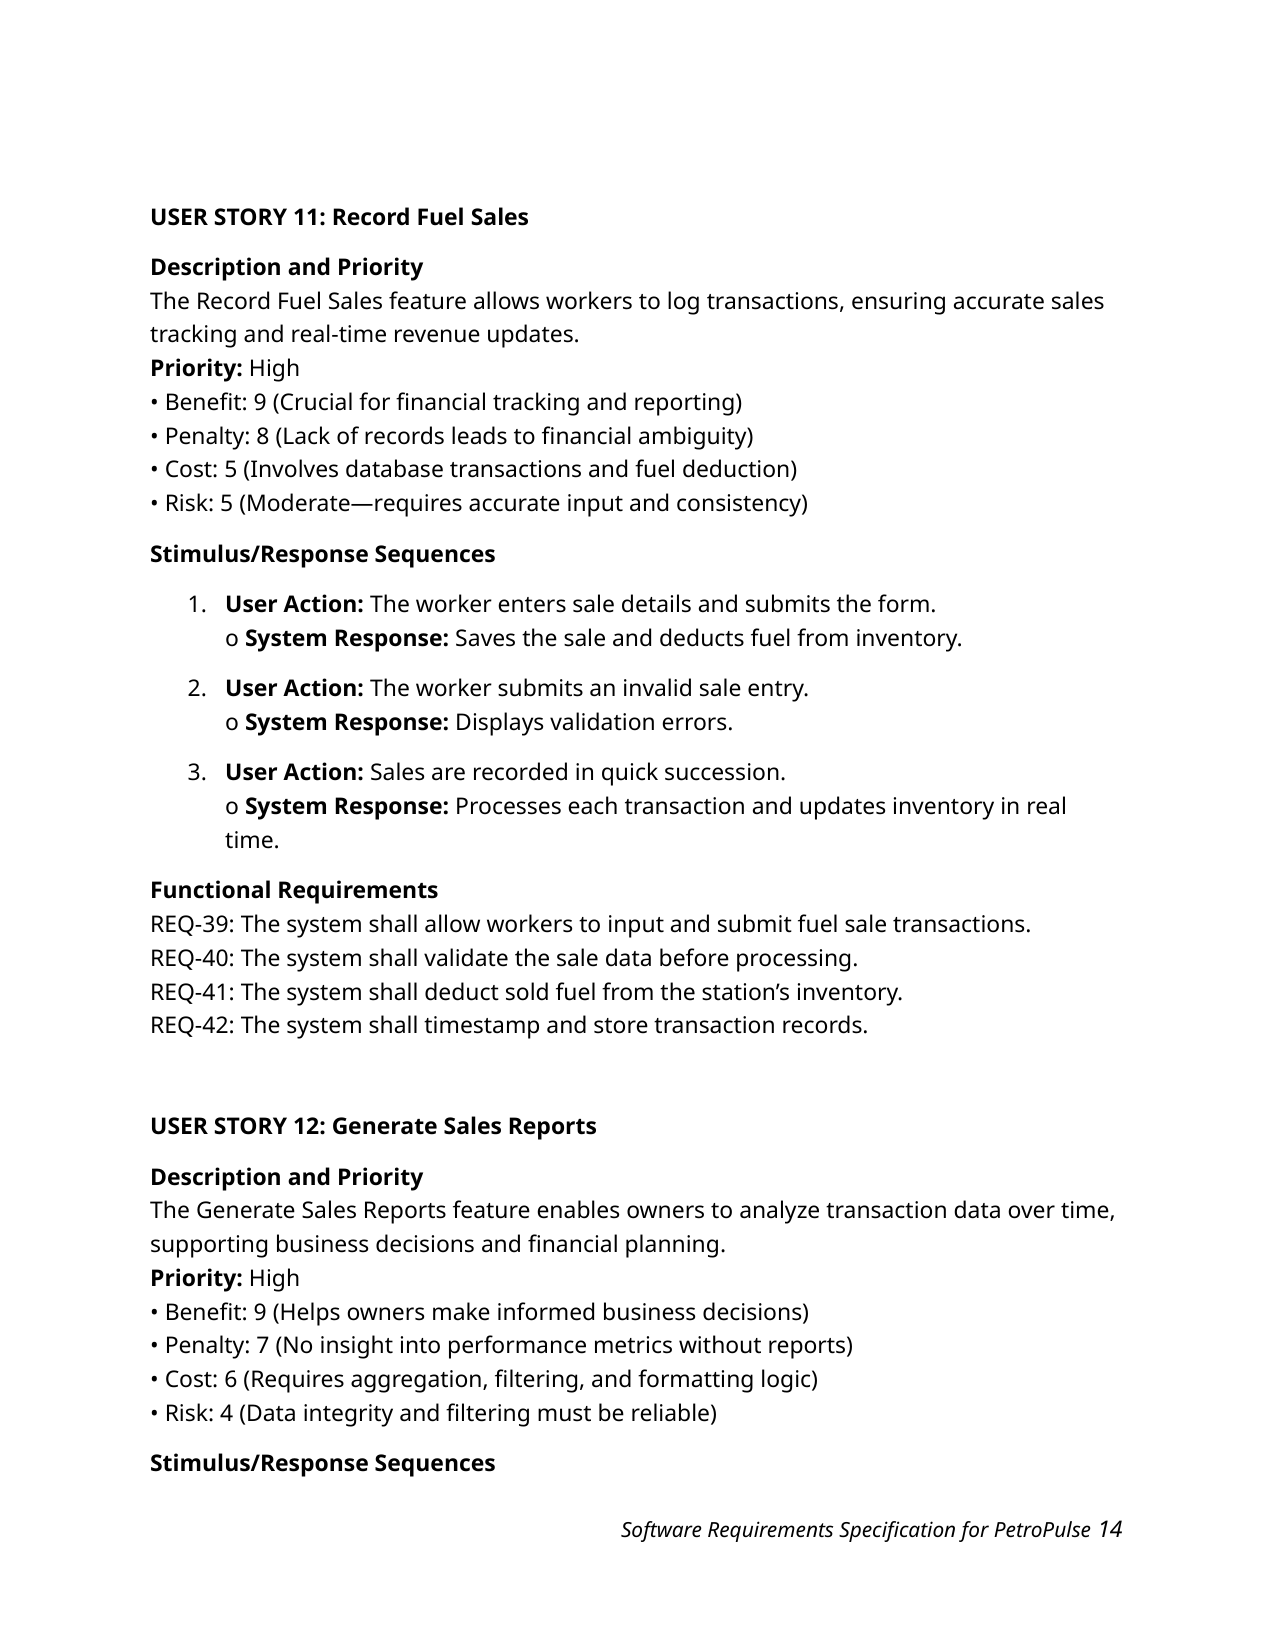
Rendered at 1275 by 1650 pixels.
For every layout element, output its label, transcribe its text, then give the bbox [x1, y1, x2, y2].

text Stimulus/Response Sequences [150, 537, 1125, 569]
text Description and Priority The Record Fuel Sales feature allows workers to log transactions, ensuring accurate sales tracking and real-time revenue updates. Priority: High • Benefit: 9 (Crucial for financial tracking and reporting) • Penalty: 8 (Lack of records leads to financial ambiguity) • Cost: 5 (Involves database transactions and fuel deduction) • Risk: 5 (Moderate—requires accurate input and consistency) [150, 251, 1125, 518]
list User Action: Sales are recorded in quick succession. o System Response: Processes each transaction and updates inventory in real time. [187, 756, 1125, 855]
text Functional Requirements REQ-39: The system shall allow workers to input and submit fuel sale transactions. REQ-40: The system shall validate the sale data before processing. REQ-41: The system shall deduct sold fuel from the station’s inventory. REQ-42: The system shall timestamp and store transaction records. [150, 874, 1125, 1040]
list User Action: The worker submits an invalid sale entry. o System Response: Displays validation errors. [187, 672, 1125, 737]
list User Action: The worker enters sale details and submits the form. o System Response: Saves the sale and deducts fuel from inventory. [187, 588, 1125, 653]
text Description and Priority The Generate Sales Reports feature enables owners to analyze transaction data over time, supporting business decisions and financial planning. Priority: High • Benefit: 9 (Helps owners make informed business decisions) • Penalty: 7 (No insight into performance metrics without reports) • Cost: 6 (Requires aggregation, filtering, and formatting logic) • Risk: 4 (Data integrity and filtering must be reliable) [150, 1160, 1125, 1428]
text Stimulus/Response Sequences [150, 1447, 1125, 1478]
text USER STORY 11: Record Fuel Sales [150, 200, 1125, 232]
text USER STORY 12: Generate Sales Reports [150, 1110, 1125, 1141]
